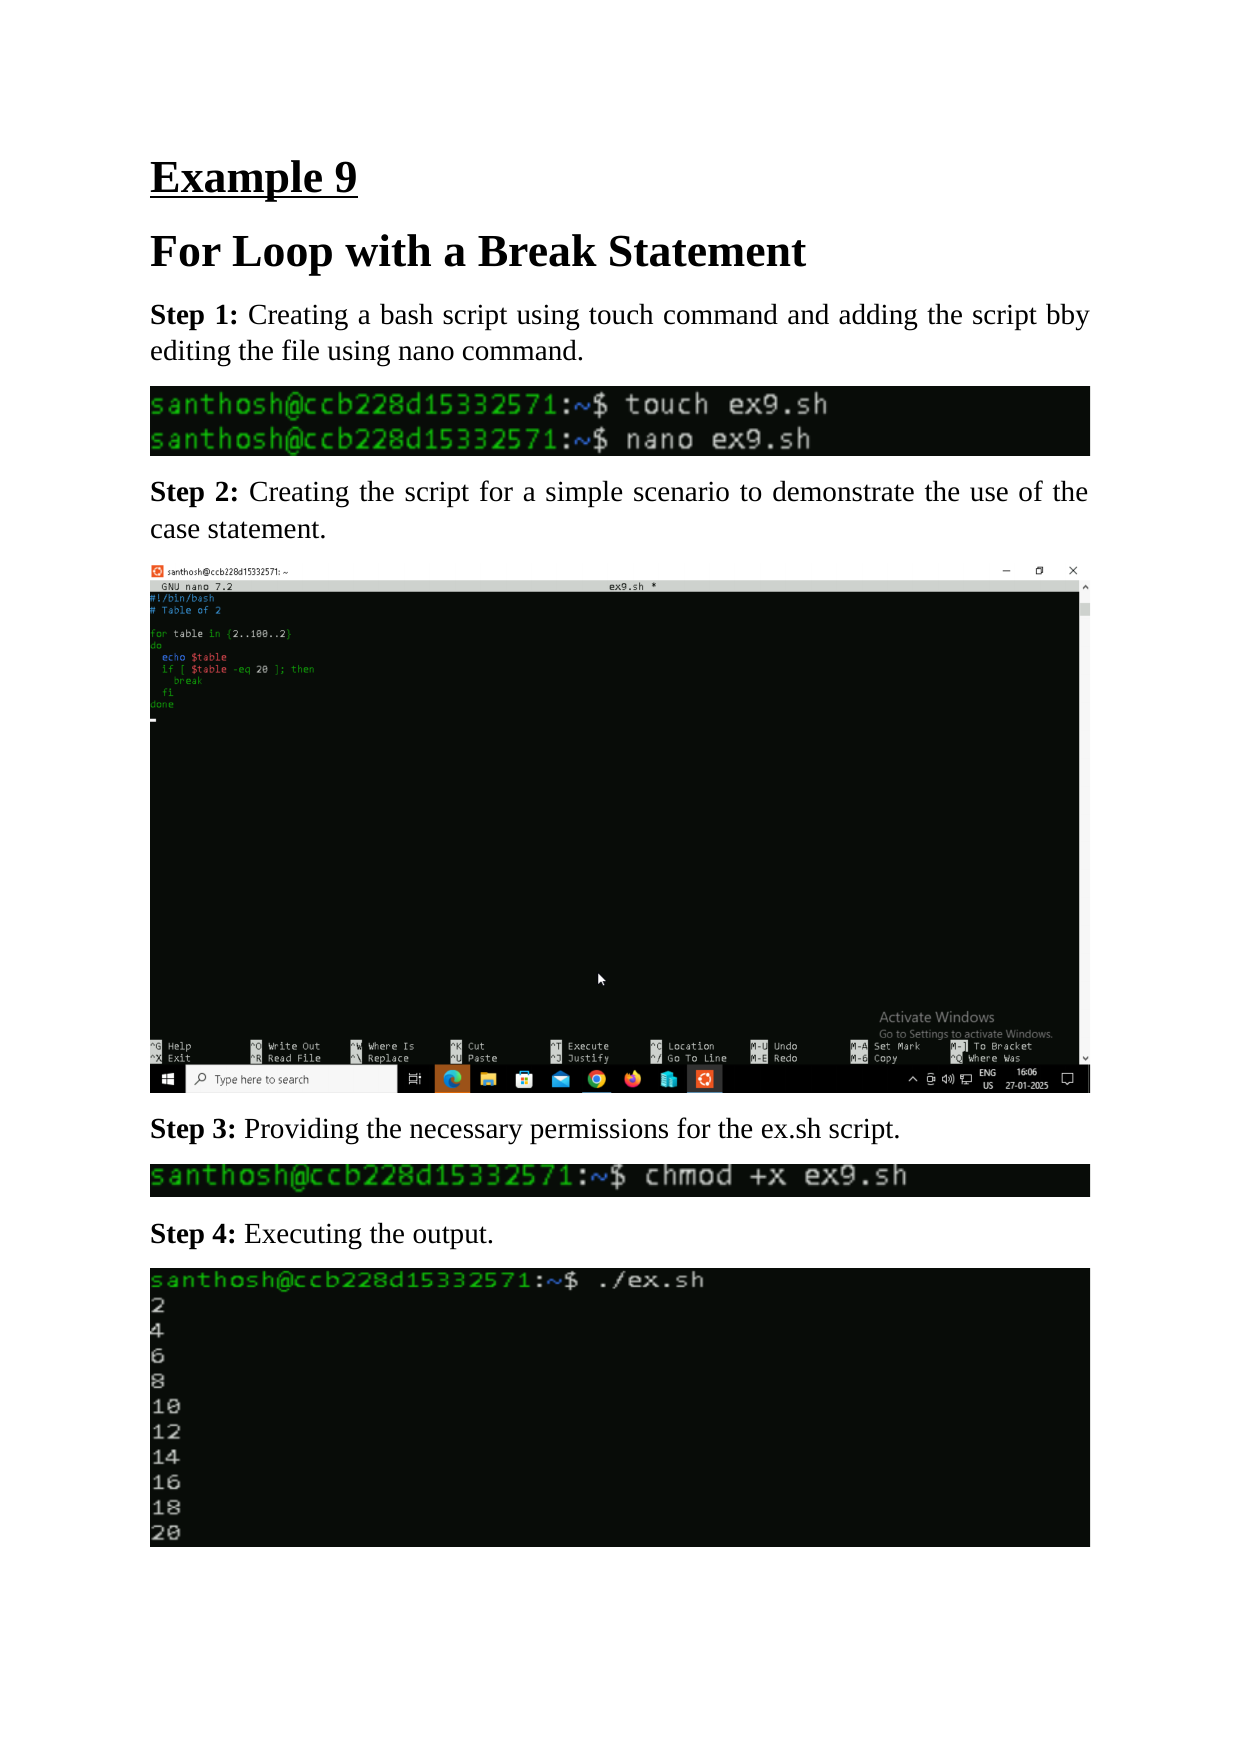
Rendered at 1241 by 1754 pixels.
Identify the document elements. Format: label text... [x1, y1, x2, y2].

picture [150, 1164, 1091, 1197]
picture [150, 563, 1091, 1093]
text Step 2: Creating the script for a simple scenario to demonstrate the use of the case statement. [150, 474, 1090, 544]
picture [150, 1268, 1091, 1547]
text Step 3: Providing the necessary permissions for the ex.sh script. [150, 1111, 1090, 1145]
text Example 9 [150, 150, 1090, 203]
text For Loop with a Break Statement [150, 223, 1090, 276]
picture [150, 386, 1091, 456]
text Step 1: Creating a bash script using touch command and adding the script bby editing the file using nano command. [150, 297, 1090, 367]
text Step 4: Executing the output. [150, 1216, 1090, 1249]
